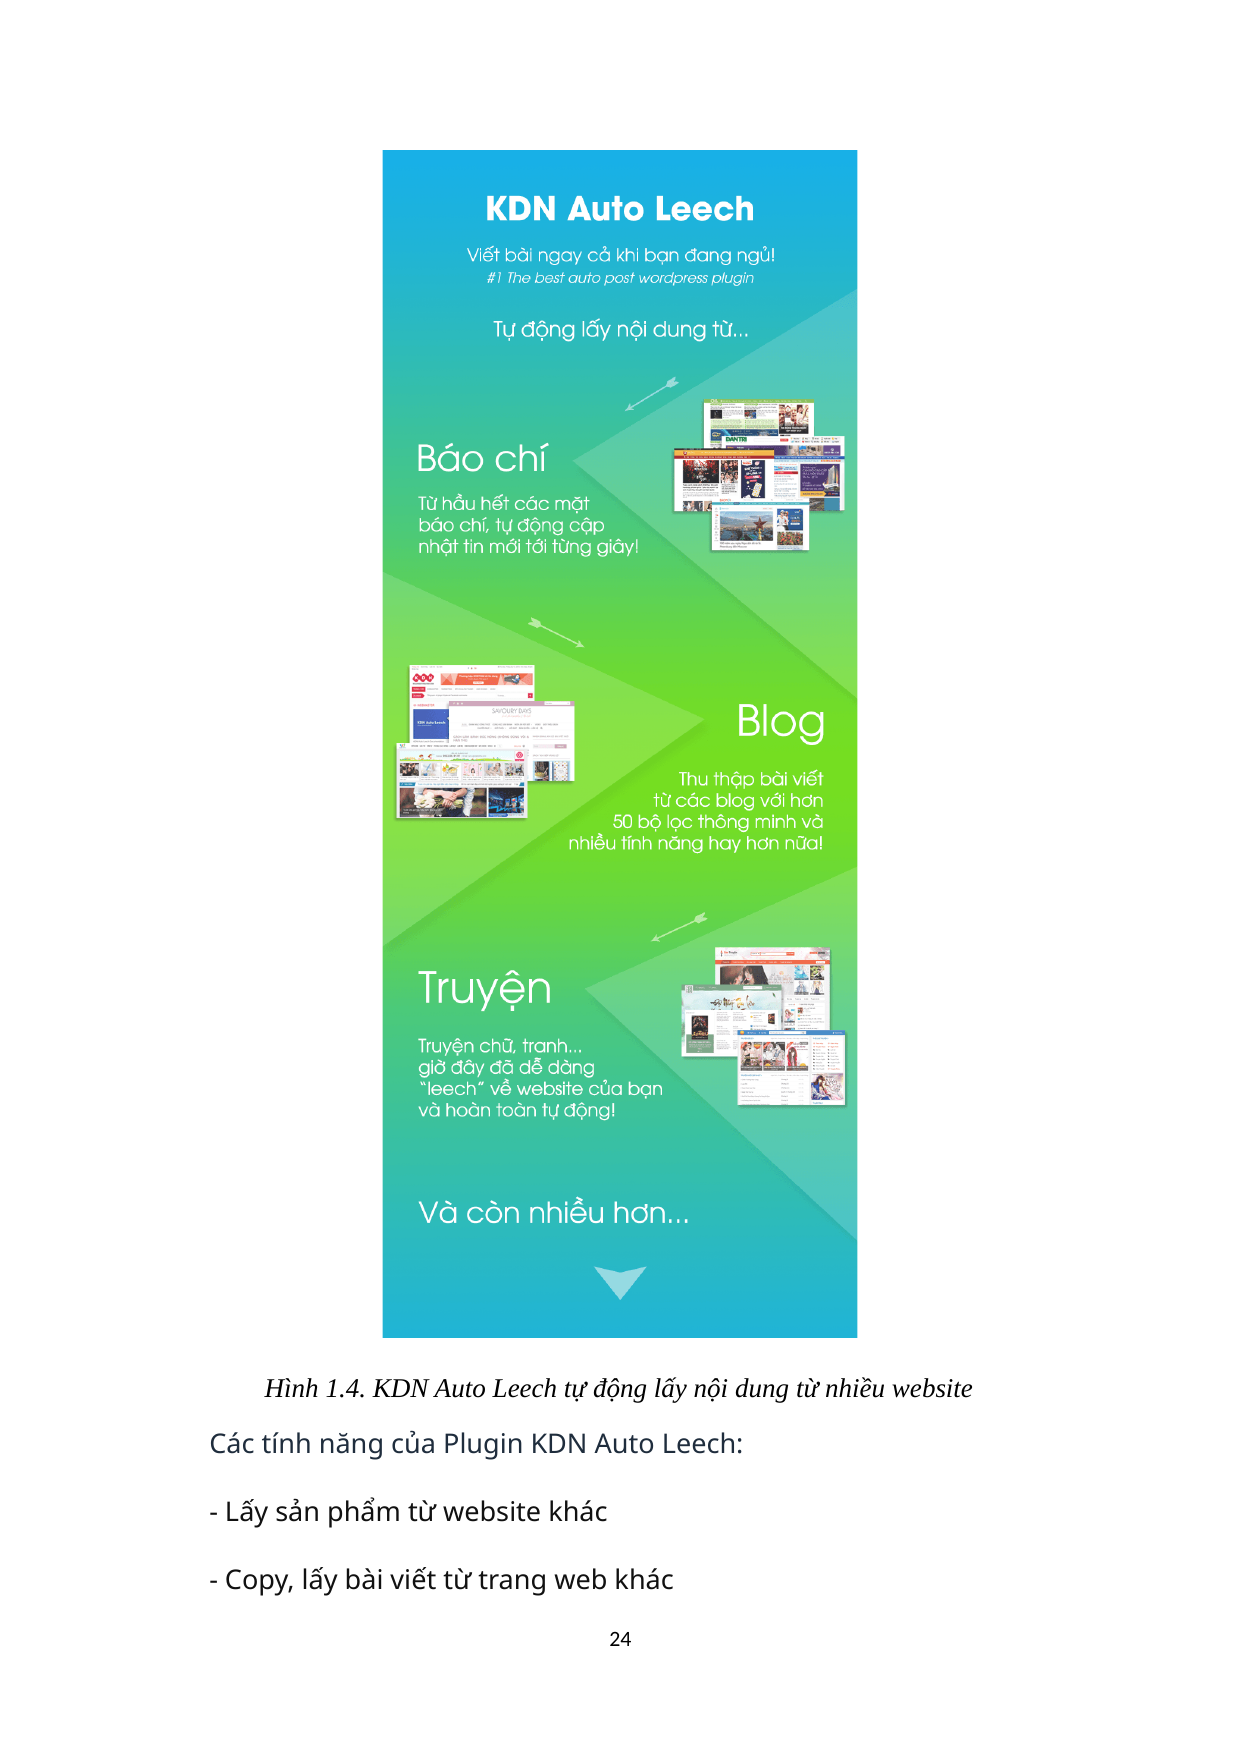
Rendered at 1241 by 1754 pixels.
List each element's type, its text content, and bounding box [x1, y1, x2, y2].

text Hình 1.4. KDN Auto Leech tự động lấy nội dung từ nhiều website [150, 1372, 1090, 1404]
picture [382, 150, 858, 1338]
text - Copy, lấy bài viết từ trang web khác [150, 1560, 1090, 1597]
text - Lấy sản phẩm từ website khác [150, 1492, 1090, 1529]
text Các tính năng của Plugin KDN Auto Leech: [150, 1424, 1090, 1461]
